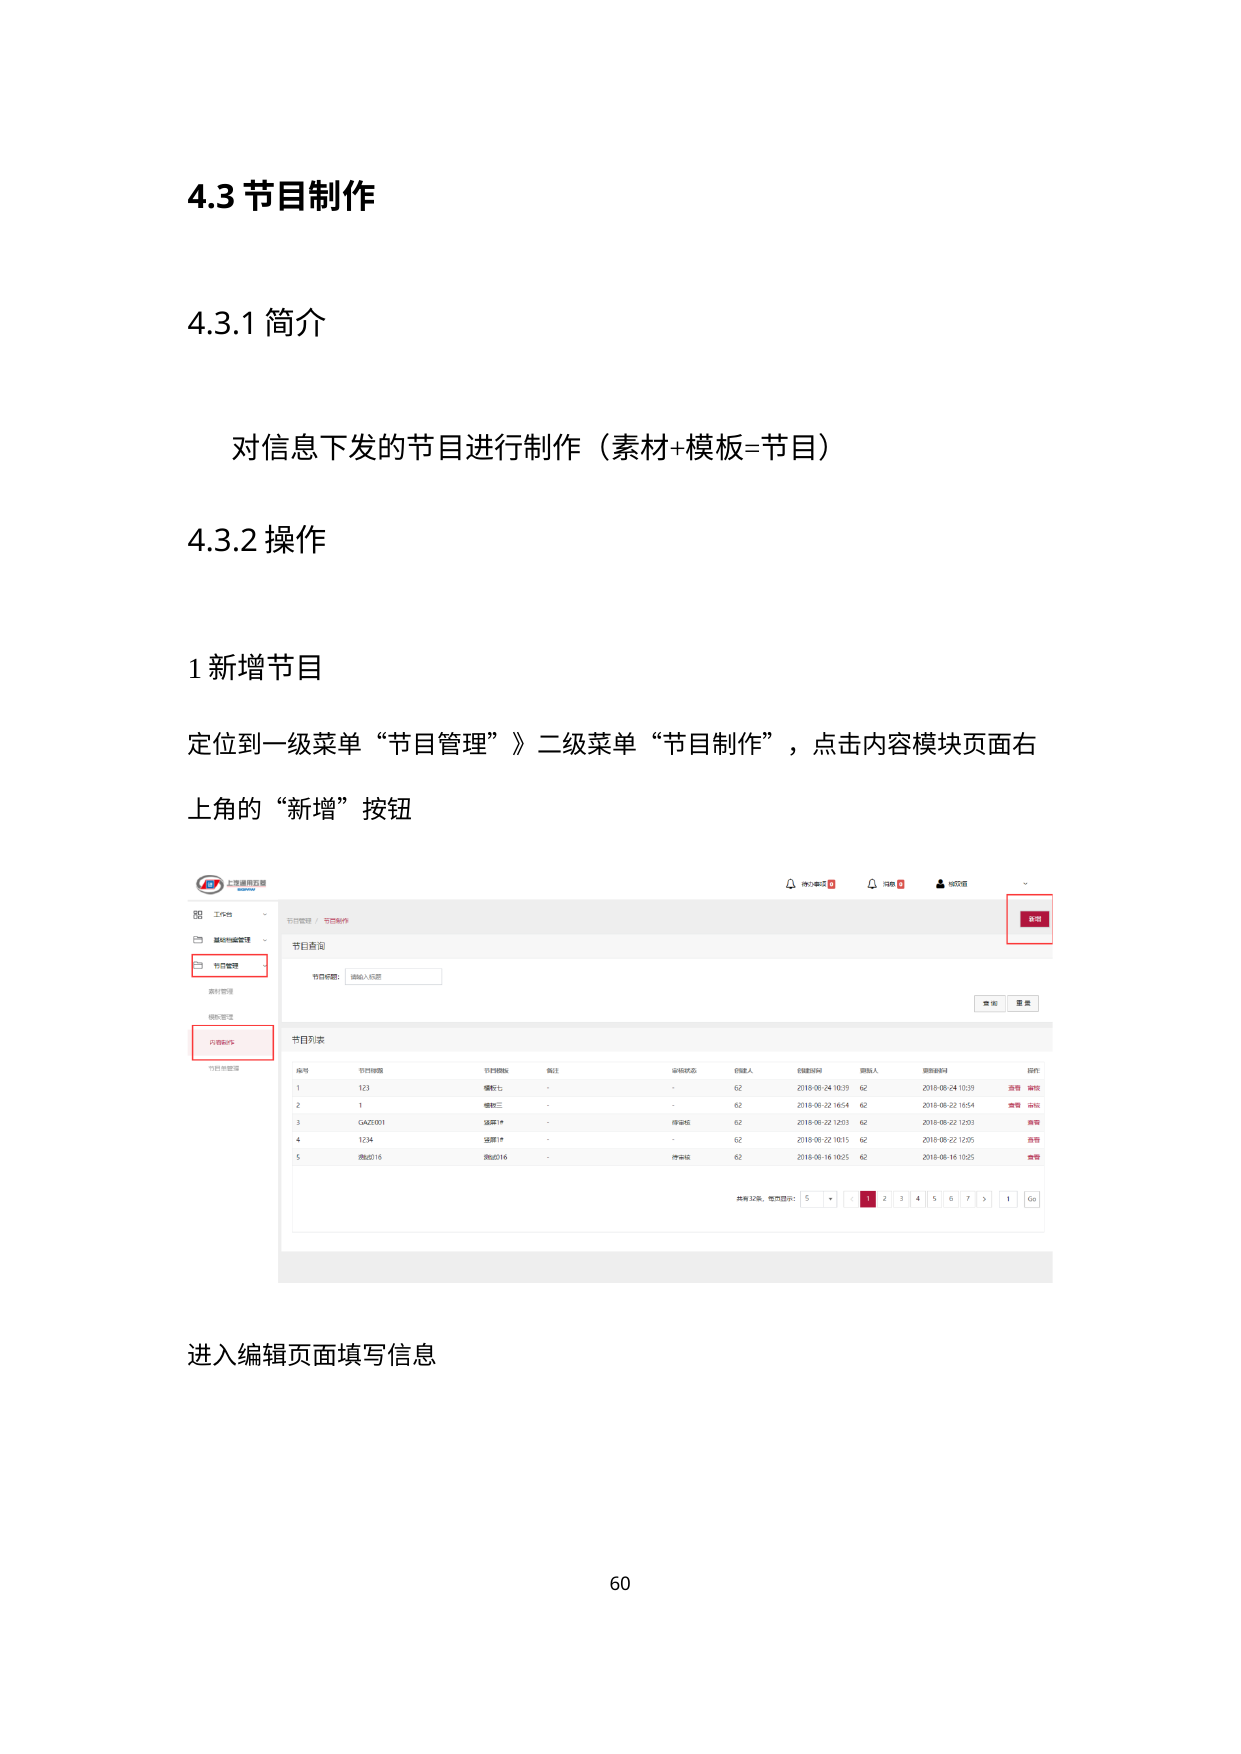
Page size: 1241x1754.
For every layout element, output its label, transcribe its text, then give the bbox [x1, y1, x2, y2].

text 进入编辑页面填写信息 [187, 1321, 1053, 1386]
subtitle 4.3.2操作 [187, 506, 1053, 571]
text 1新增节目 [187, 633, 1053, 698]
subtitle 4.3.1简介 [187, 288, 1053, 353]
picture [187, 869, 1053, 1283]
subtitle 4.3节目制作 [187, 161, 1053, 226]
text 对信息下发的节目进行制作（素材+模板=节目） [187, 414, 1053, 479]
text 定位到一级菜单“节目管理”》二级菜单“节目制作”，点击内容模块页面右上角的“新增”按钮 [187, 711, 1053, 841]
